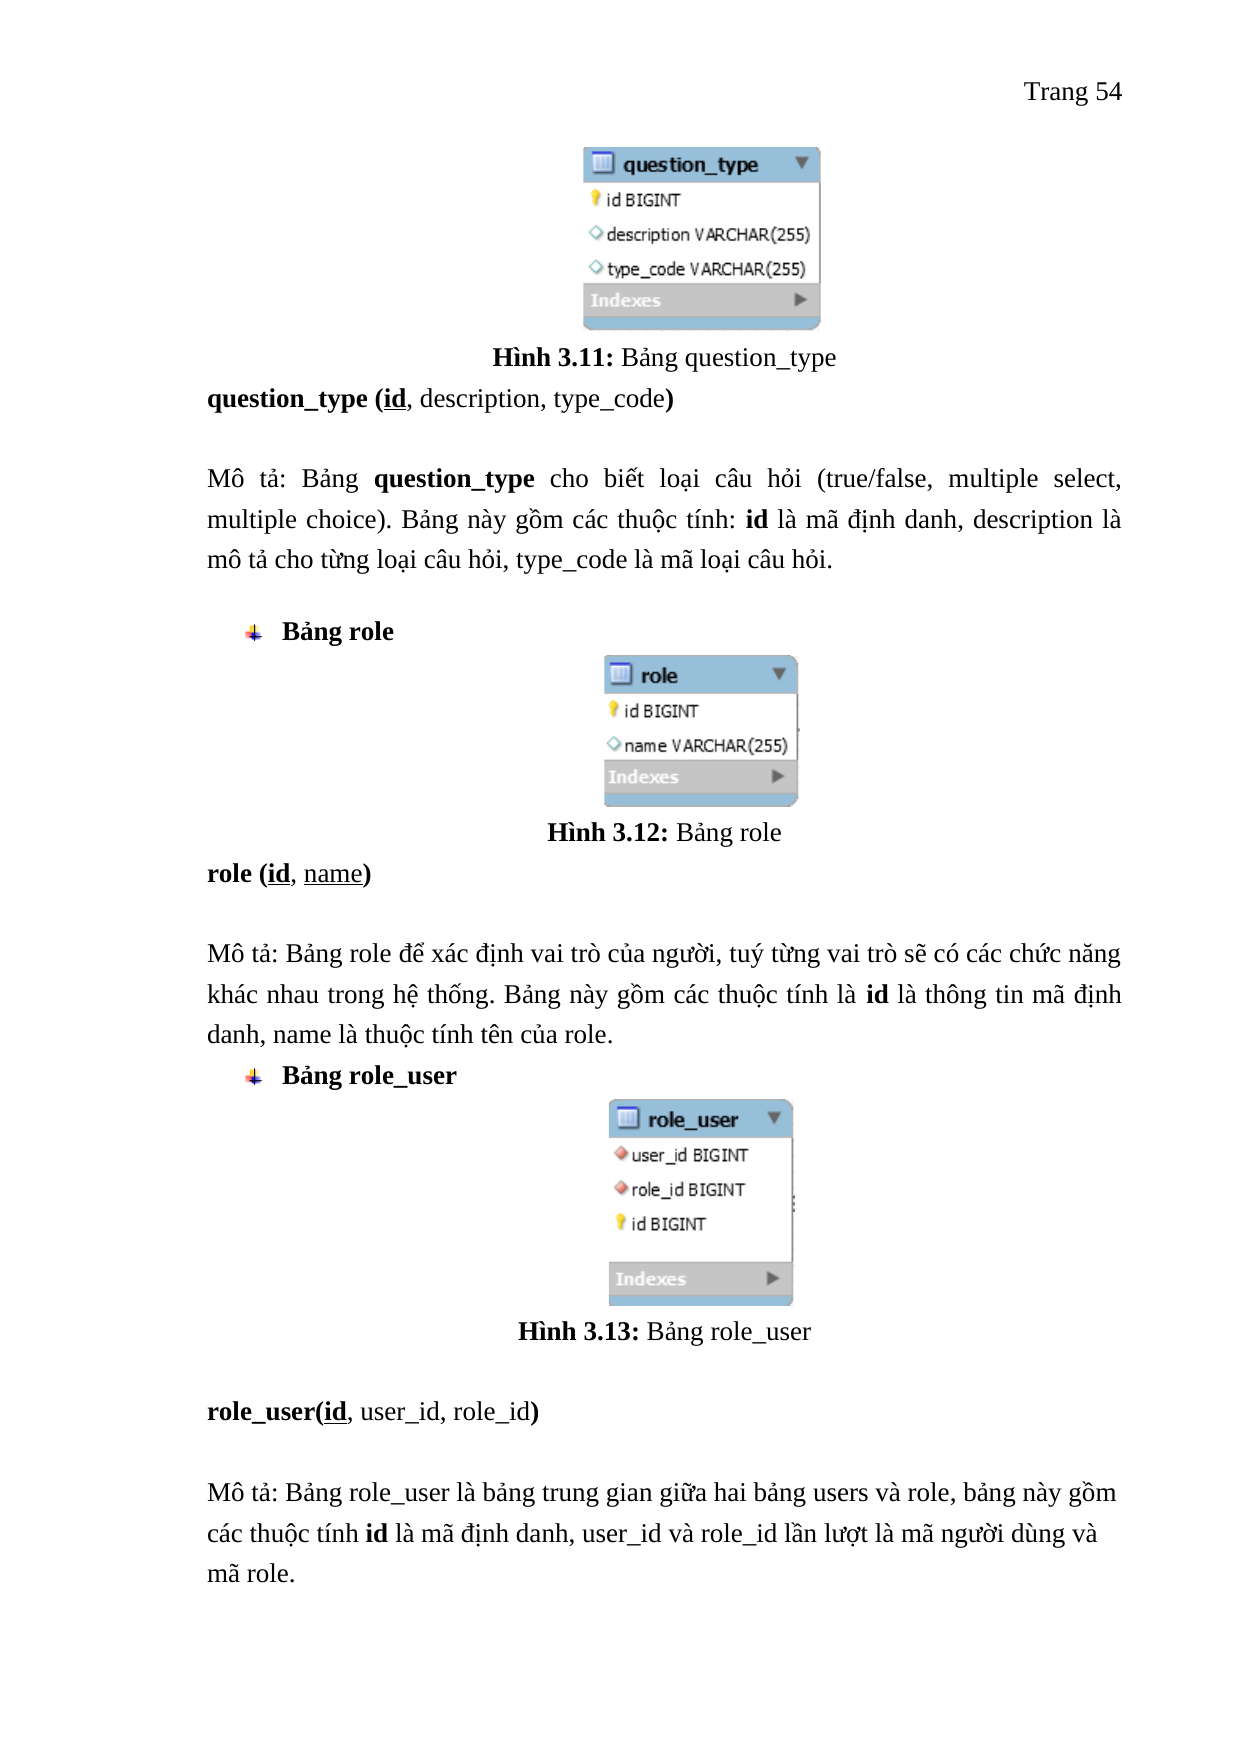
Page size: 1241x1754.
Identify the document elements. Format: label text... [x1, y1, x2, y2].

text Mô tả: Bảng role_user là bảng trung gian giữa hai bảng users và role, bảng này gồm các thuộc tính id là mã định danh, user_id và role_id lần lượt là mã người dùng và mã role. [207, 1476, 1122, 1588]
picture [245, 623, 262, 641]
picture [604, 655, 800, 807]
list Bảng role [244, 615, 1122, 646]
picture [583, 147, 821, 332]
list Mô tả: Bảng question_type cho biết loại câu hỏi (true/false, multiple select, multiple choice). Bảng này gồm các thuộc tính: id là mã định danh, description là mô tả cho từng loại câu hỏi, type_code là mã loại câu hỏi. [207, 463, 1122, 574]
text question_type (id, description, type_code) [207, 382, 1122, 413]
text Bảng role [207, 816, 1122, 847]
text role (id, name) [207, 857, 1122, 888]
list Bảng role_user [244, 1059, 1122, 1090]
text Bảng role_user [207, 1315, 1122, 1346]
text role_user(id, user_id, role_id) [207, 1396, 1122, 1427]
list Mô tả: Bảng role để xác định vai trò của người, tuý từng vai trò sẽ có các chức năng khác nhau trong hệ thống. Bảng này gồm các thuộc tính là id là thông tin mã định danh, name là thuộc tính tên của role. [207, 937, 1122, 1049]
picture [245, 1067, 262, 1085]
picture [608, 1099, 795, 1306]
text Bảng question_type [207, 341, 1122, 372]
